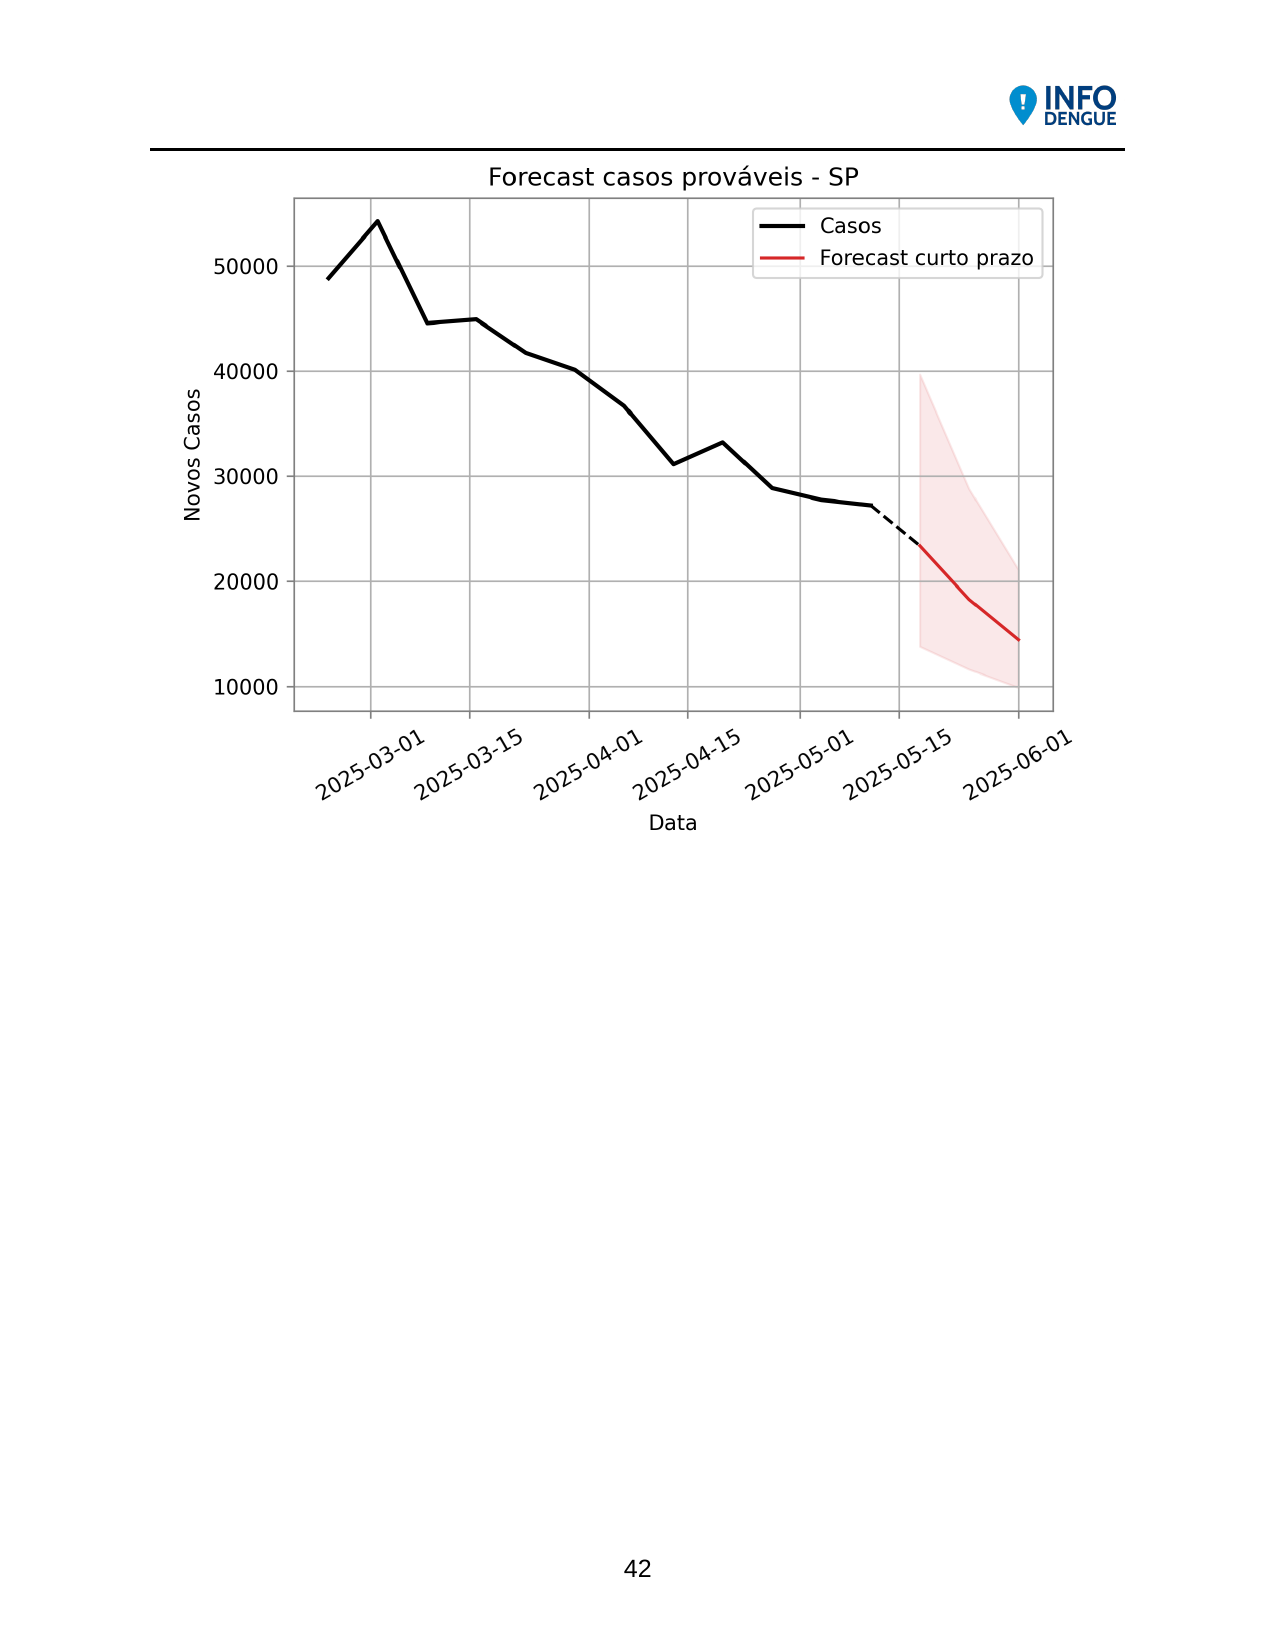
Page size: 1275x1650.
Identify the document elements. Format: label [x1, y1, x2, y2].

picture [168, 151, 1091, 849]
picture [1000, 75, 1125, 136]
